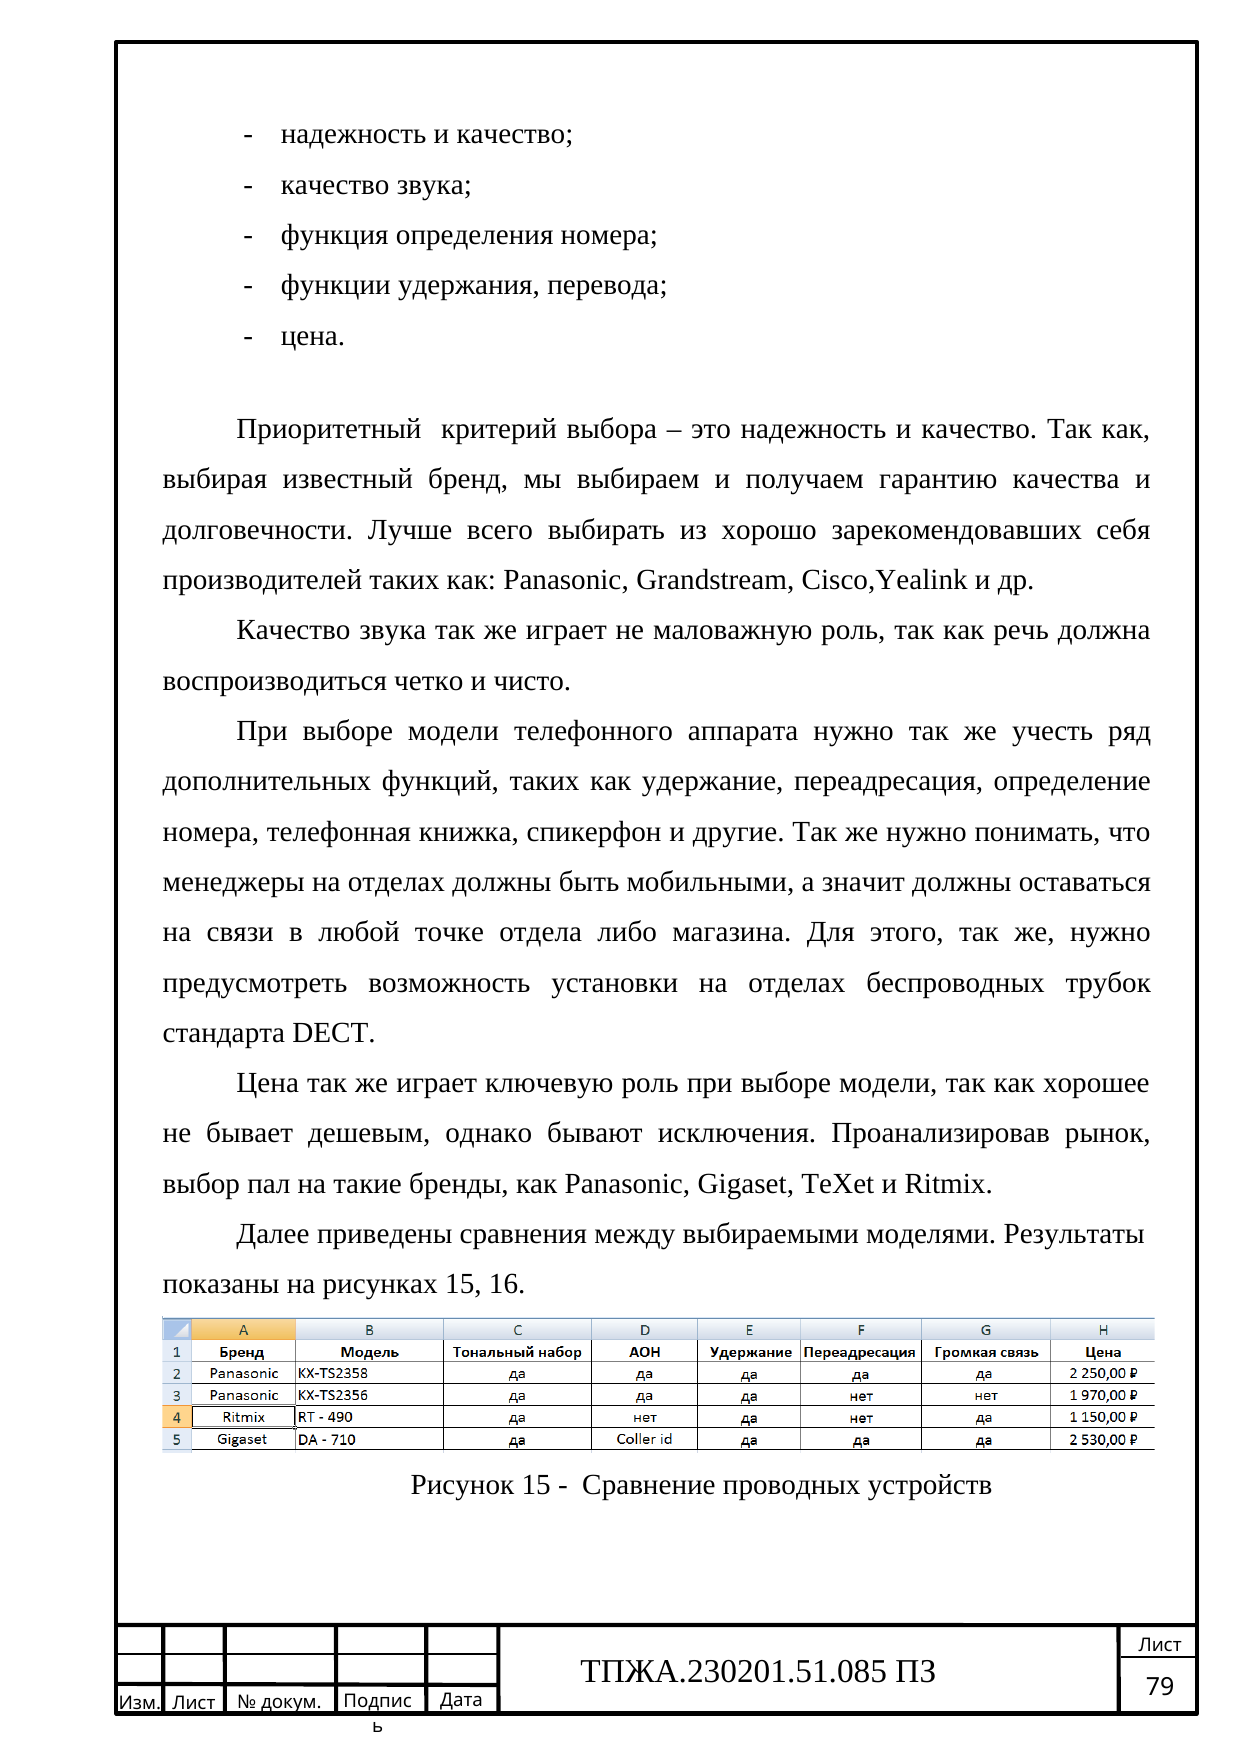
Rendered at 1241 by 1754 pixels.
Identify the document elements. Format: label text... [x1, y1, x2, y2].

list функция определения номера; [243, 217, 1152, 251]
text Рисунок 15 - Сравнение проводных устройств [162, 1467, 1152, 1501]
picture [162, 1316, 1155, 1453]
text Приоритетный критерий выбора – это надежность и качество. Так как, выбирая известный бренд, мы выбираем и получаем гарантию качества и долговечности. Лучше всего выбирать из хорошо зарекомендовавших себя производителей таких как: Panasonic, Grandstream, Cisco,Yealink и др. [162, 411, 1152, 596]
list цена. [243, 318, 1152, 351]
text Качество звука так же играет не маловажную роль, так как речь должна воспроизводиться четко и чисто. [162, 612, 1152, 696]
text Далее приведены сравнения между выбираемыми моделями. Результаты показаны на рисунках 15, 16. [162, 1216, 1152, 1300]
list надежность и качество; [243, 117, 1152, 150]
text При выборе модели телефонного аппарата нужно так же учесть ряд дополнительных функций, таких как удержание, переадресация, определение номера, телефонная книжка, спикерфон и другие. Так же нужно понимать, что менеджеры на отделах должны быть мобильными, а значит должны оставаться на связи в любой точке отдела либо магазина. Для этого, так же, нужно предусмотреть возможность установки на отделах беспроводных трубок стандарта DECT. [162, 713, 1152, 1048]
list функции удержания, перевода; [243, 267, 1152, 301]
list качество звука; [243, 167, 1152, 200]
text Цена так же играет ключевую роль при выборе модели, так как хорошее не бывает дешевым, однако бывают исключения. Проанализировав рынок, выбор пал на такие бренды, как Panasonic, Gigaset, TeXet и Ritmix. [162, 1065, 1152, 1199]
